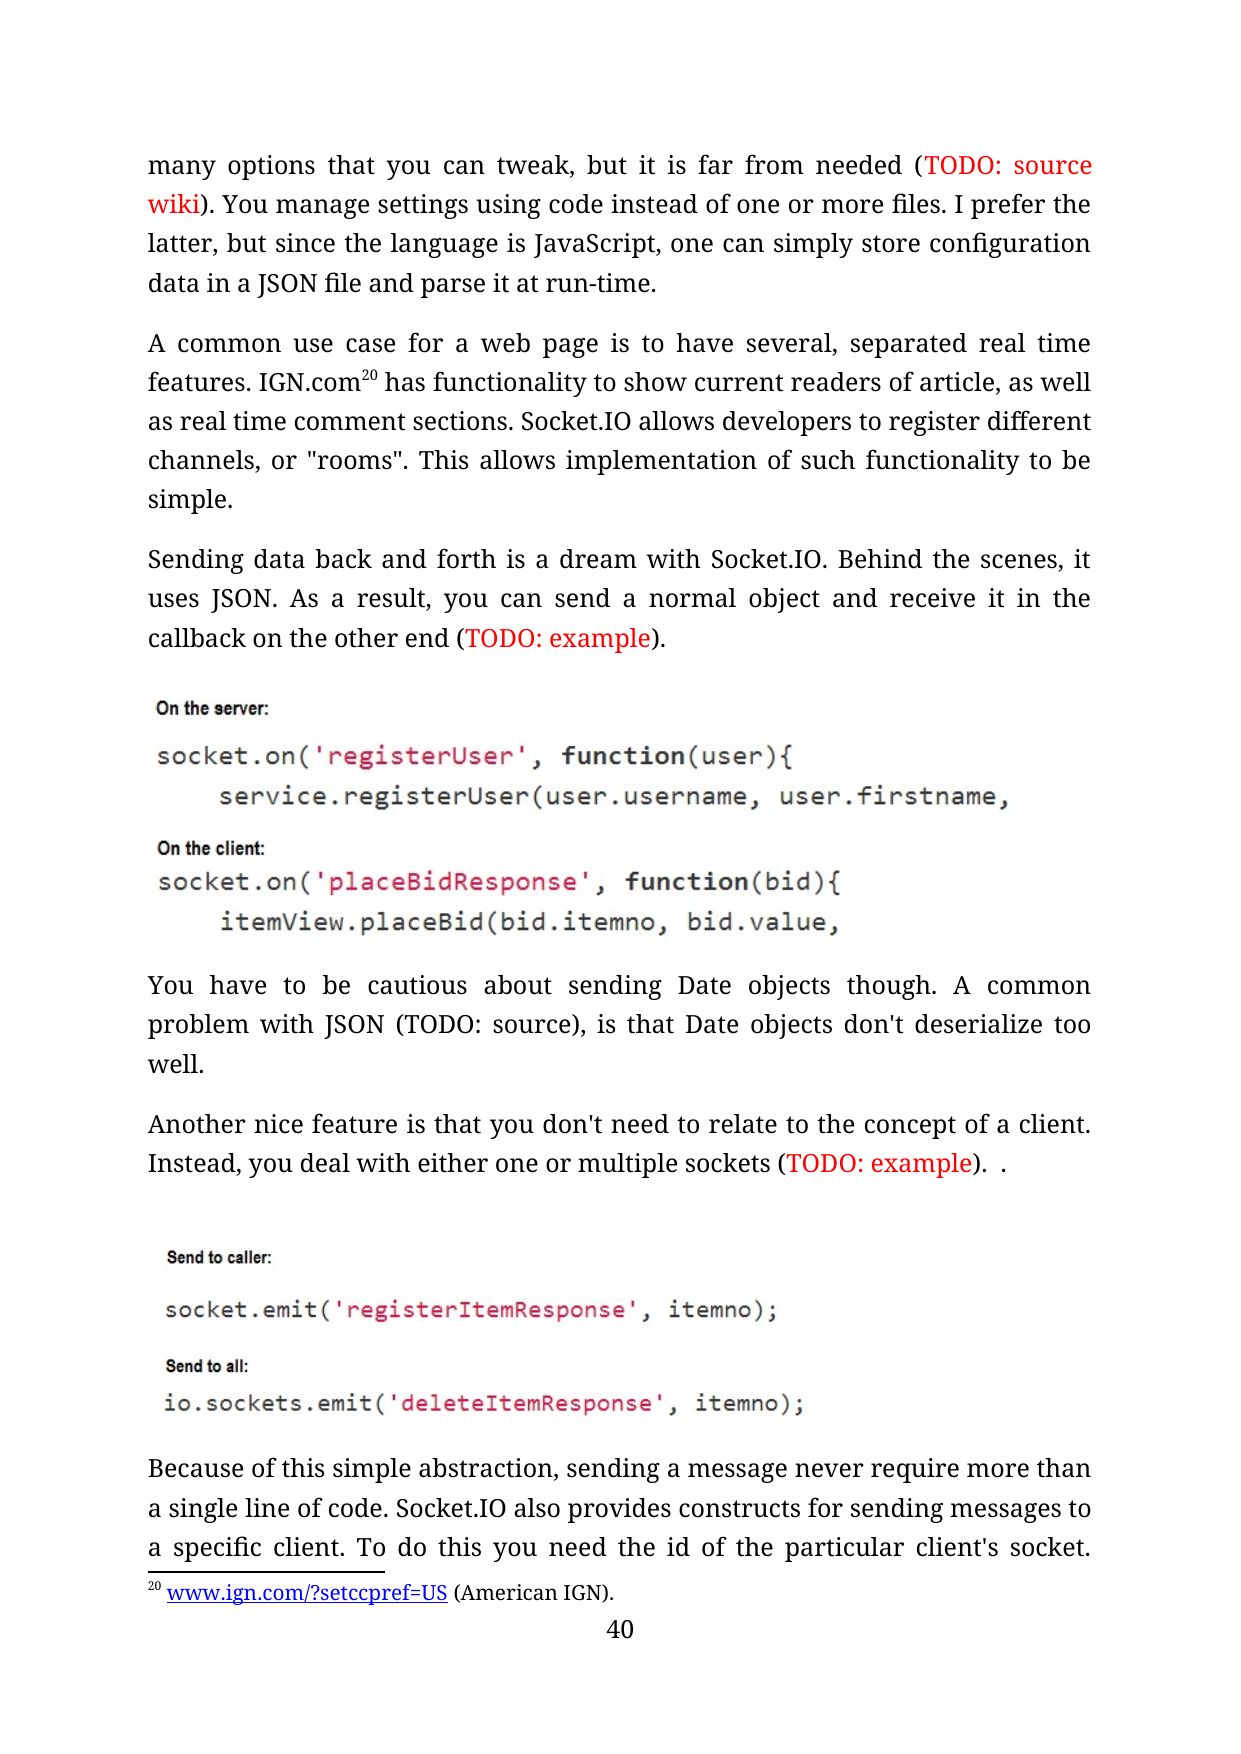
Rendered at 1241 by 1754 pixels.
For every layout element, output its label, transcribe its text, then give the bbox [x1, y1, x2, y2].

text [148, 148, 1092, 299]
picture [147, 680, 1093, 942]
text You have to be cautious about sending Date objects though. A common problem with JSON (TODO: source), is that Date objects don't deserialize too well. [148, 968, 1092, 1080]
text Sending data back and forth is a dream with Socket.IO. Behind the scenes, it uses JSON. As a result, you can send a normal object and receive it in the callback on the other end (TODO: example). [148, 542, 1092, 654]
picture [147, 1205, 817, 1426]
text Another nice feature is that you don't need to relate to the concept of a client. Instead, you deal with either one or multiple sockets (TODO: example). . [148, 1106, 1092, 1179]
text A common use case for a web page is to have several, separated real time features. IGN.com has functionality to show current readers of article, as well as real time comment sections. Socket.IO allows developers to register different channels, or "rooms". This allows implementation of such functionality to be simple. [148, 325, 1092, 516]
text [148, 1451, 1092, 1563]
